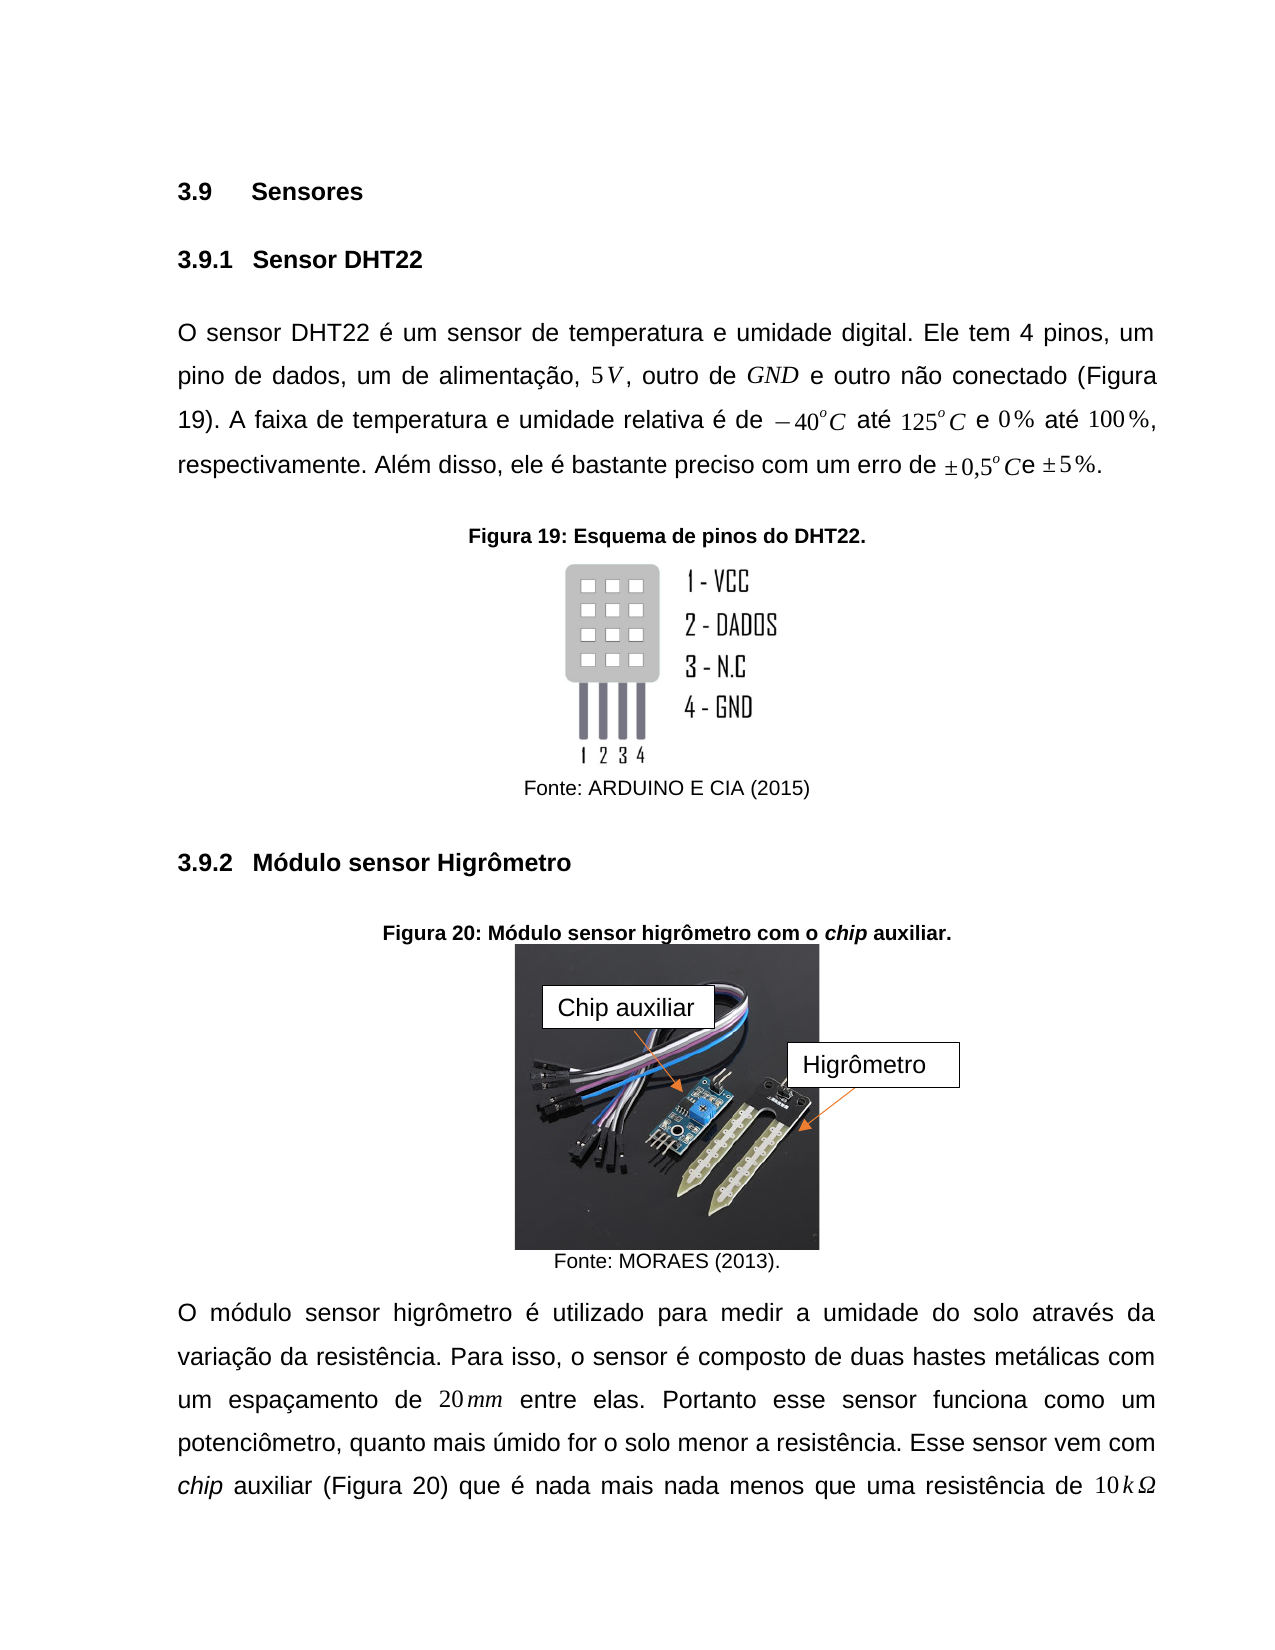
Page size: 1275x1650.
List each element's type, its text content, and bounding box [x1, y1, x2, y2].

picture [542, 548, 792, 776]
text Figura 20: Módulo sensor higrômetro com o chip auxiliar. [177, 921, 1157, 945]
text Fonte: MORAES (2013). [177, 1249, 1157, 1273]
subtitle Módulo sensor Higrômetro [177, 848, 1157, 877]
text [177, 1298, 1157, 1499]
subtitle Sensores [177, 177, 1157, 206]
text Figura 19: Esquema de pinos do DHT22. [177, 524, 1157, 548]
picture [514, 944, 820, 1250]
text Fonte: ARDUINO E CIA (2015) [177, 776, 1157, 799]
text O sensor DHT22 é um sensor de temperatura e umidade digital. Ele tem 4 pinos, um pino de dados, um de alimentação, , outro de e outro não conectado (Figura 19). A faixa de temperatura e umidade relativa é de até e até , respectivamente. Além disso, ele é bastante preciso com um erro de e . [177, 318, 1157, 481]
subtitle Sensor DHT22 [177, 245, 1157, 274]
